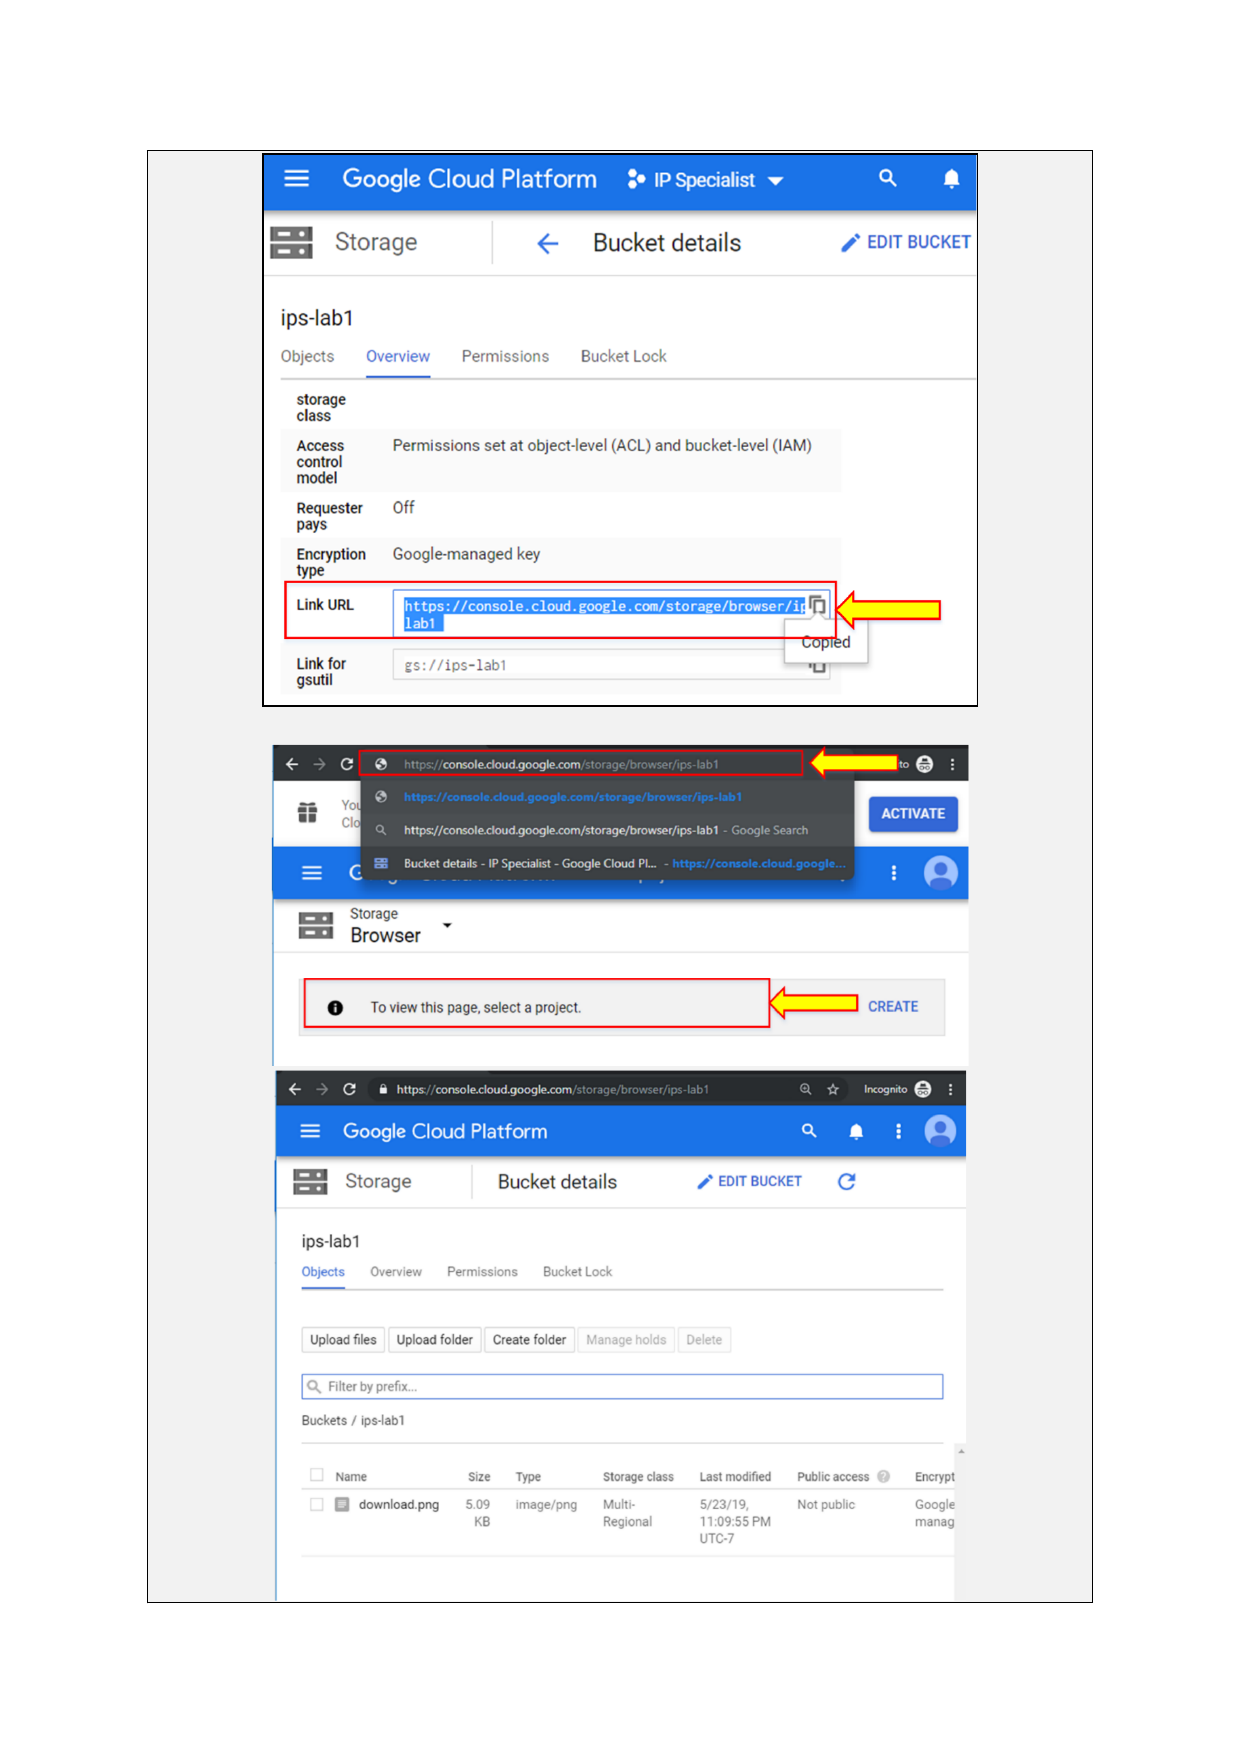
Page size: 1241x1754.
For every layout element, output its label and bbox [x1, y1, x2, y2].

picture [271, 744, 969, 1066]
picture [274, 1070, 967, 1601]
picture [264, 155, 977, 705]
